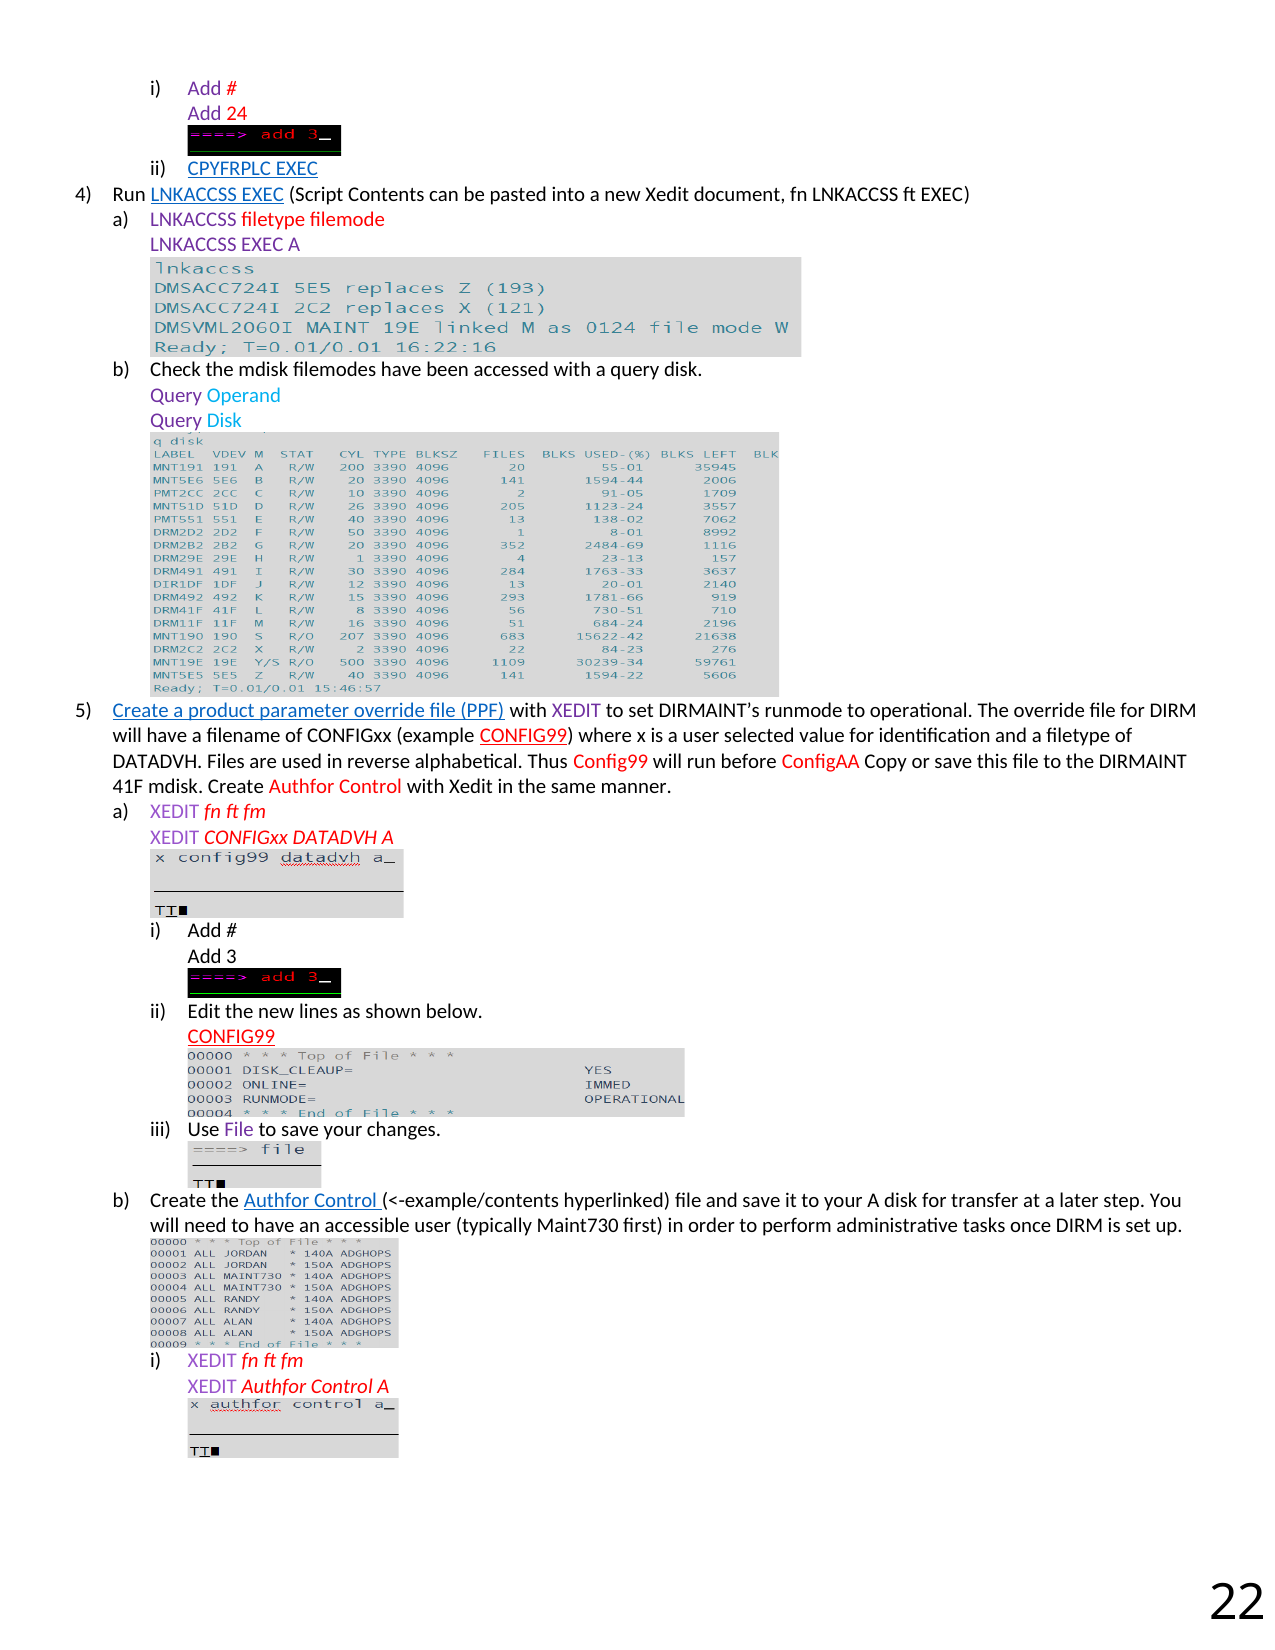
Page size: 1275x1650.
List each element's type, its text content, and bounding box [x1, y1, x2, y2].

list Add # Add 24 [150, 75, 1200, 155]
list CPYFRPLC EXEC [150, 155, 1200, 181]
list XEDIT fn ft fm XEDIT Authfor Control A [150, 1347, 1200, 1458]
picture [150, 1238, 399, 1348]
list Use File to save your changes. [150, 1116, 1200, 1187]
picture [187, 1398, 399, 1458]
picture [150, 432, 780, 697]
picture [187, 1048, 685, 1117]
picture [187, 125, 342, 156]
list XEDIT fn ft fm XEDIT CONFIGxx DATADVH A [112, 799, 1200, 918]
list Add # Add 3 [150, 918, 1200, 998]
list Create the Authfor Control (<-example/contents hyperlinked) file and save it to your A disk for transfer at a later step. You will need to have an accessible user (typically Maint730 first) in order to perform administrative tasks once DIRM is set up. [112, 1187, 1200, 1347]
picture [150, 257, 802, 357]
picture [150, 849, 404, 918]
picture [187, 968, 342, 998]
list Run LNKACCSS EXEC (Script Contents can be pasted into a new Xedit document, fn LNKACCSS ft EXEC) [75, 181, 1200, 206]
picture [187, 1141, 322, 1188]
list Create a product parameter override file (PPF) with XEDIT to set DIRMAINT’s runmode to operational. The override file for DIRM will have a filename of CONFIGxx (example CONFIG99) where x is a user selected value for identification and a filetype of DATADVH. Files are used in reverse alphabetical. Thus Config99 will run before ConfigAA Copy or save this file to the DIRMAINT 41F mdisk. Create Authfor Control with Xedit in the same manner. [75, 697, 1200, 799]
